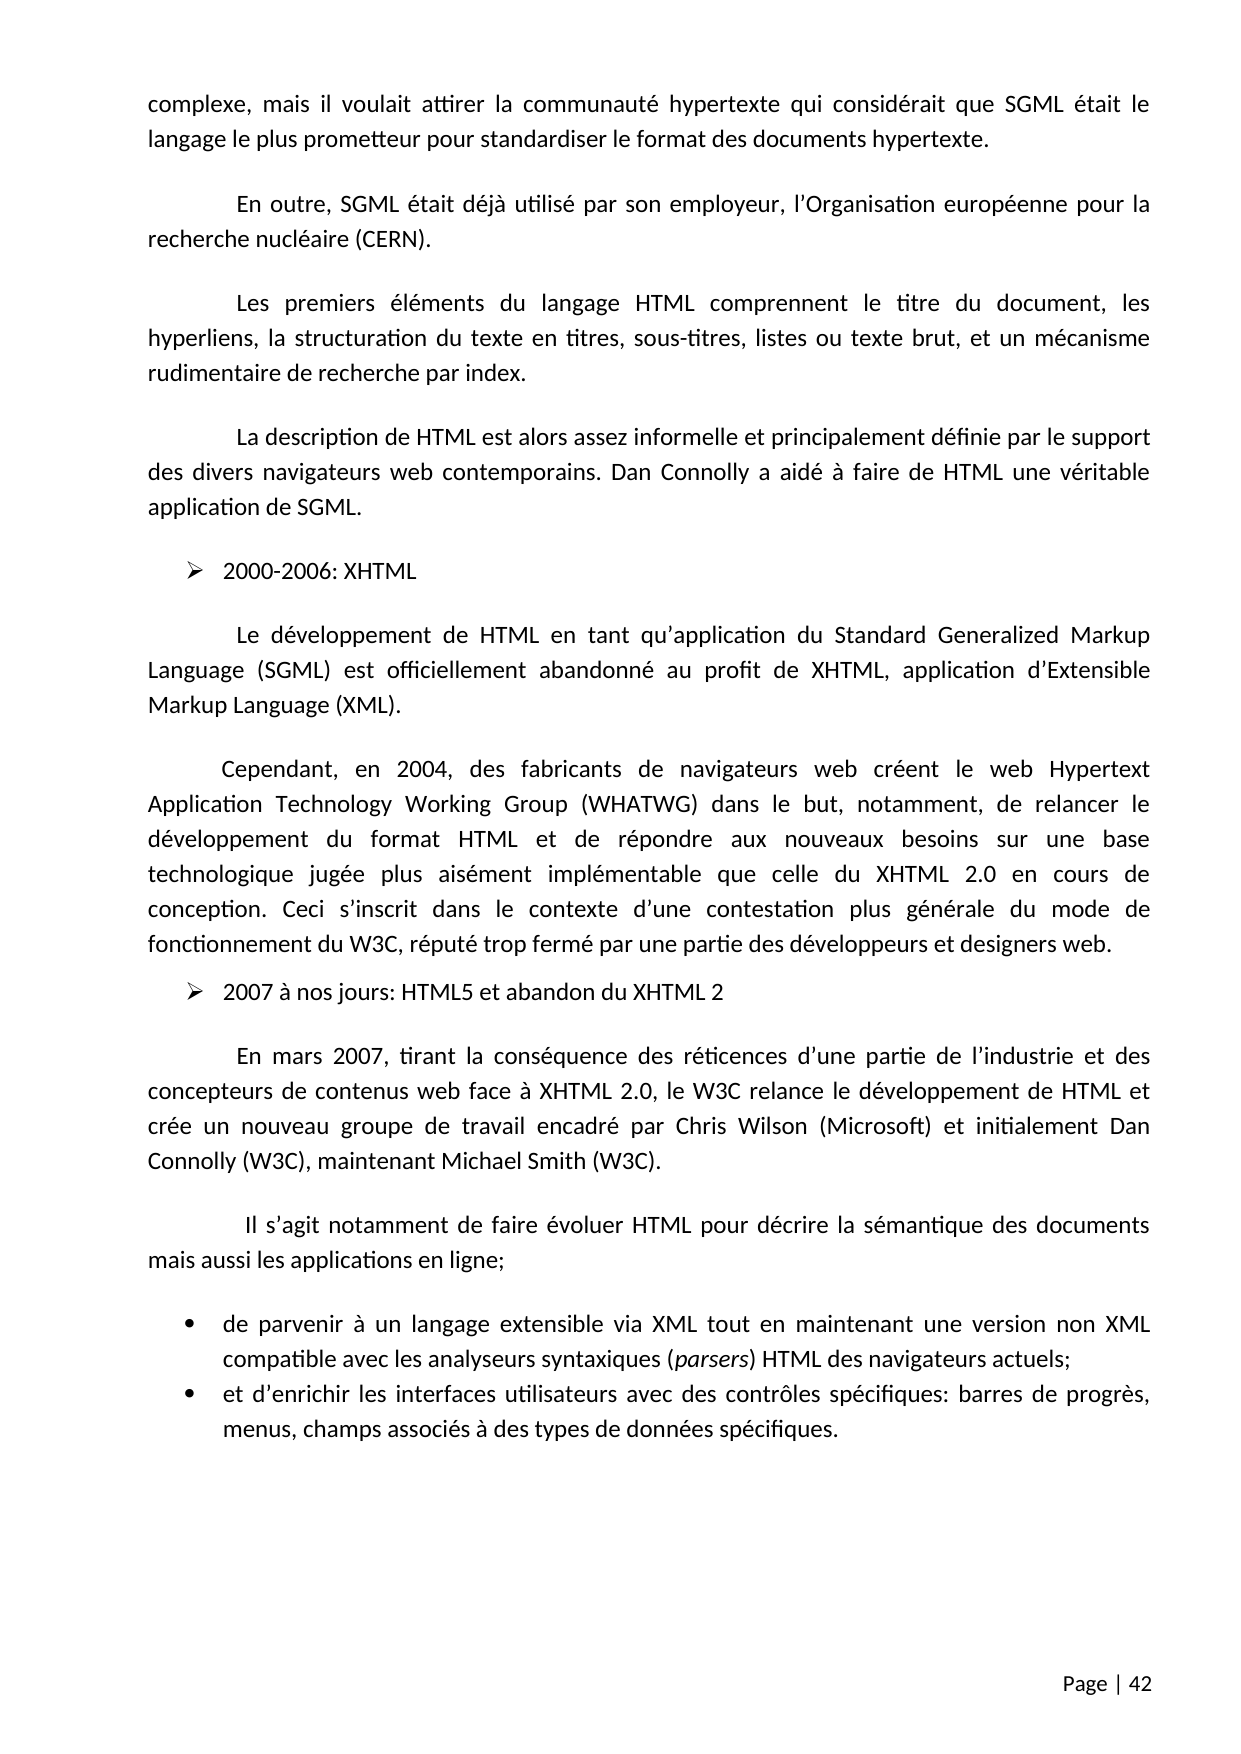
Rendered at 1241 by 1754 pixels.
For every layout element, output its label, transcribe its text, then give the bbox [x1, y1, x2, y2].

list 2000-2006: XHTML [185, 555, 1152, 586]
text En outre, SGML était déjà utilisé par son employeur, l’Organisation européenne pour la recherche nucléaire (CERN). [148, 188, 1152, 253]
text Le développement de HTML en tant qu’application du Standard Generalized Markup Language (SGML) est officiellement abandonné au profit de XHTML, application d’Extensible Markup Language (XML). [148, 619, 1152, 720]
text En mars 2007, tirant la conséquence des réticences d’une partie de l’industrie et des concepteurs de contenus web face à XHTML 2.0, le W3C relance le développement de HTML et crée un nouveau groupe de travail encadré par Chris Wilson (Microsoft) et initialement Dan Connolly (W3C), maintenant Michael Smith (W3C). [148, 1040, 1152, 1176]
text La description de HTML est alors assez informelle et principalement définie par le support des divers navigateurs web contemporains. Dan Connolly a aidé à faire de HTML une véritable application de SGML. [148, 421, 1152, 522]
text Les premiers éléments du langage HTML comprennent le titre du document, les hyperliens, la structuration du texte en titres, sous-titres, listes ou texte brut, et un mécanisme rudimentaire de recherche par index. [148, 287, 1152, 387]
text Il s’agit notamment de faire évoluer HTML pour décrire la sémantique des documents mais aussi les applications en ligne; [148, 1209, 1152, 1275]
list 2007 à nos jours: HTML5 et abandon du XHTML 2 [185, 976, 1152, 1007]
list de parvenir à un langage extensible via XML tout en maintenant une version non XML compatible avec les analyseurs syntaxiques (parsers) HTML des navigateurs actuels; [185, 1309, 1152, 1374]
list et d’enrichir les interfaces utilisateurs avec des contrôles spécifiques: barres de progrès, menus, champs associés à des types de données spécifiques. [185, 1379, 1152, 1444]
text Cependant, en 2004, des fabricants de navigateurs web créent le web Hypertext Application Technology Working Group (WHATWG) dans le but, notamment, de relancer le développement du format HTML et de répondre aux nouveaux besoins sur une base technologique jugée plus aisément implémentable que celle du XHTML 2.0 en cours de conception. Ceci s’inscrit dans le contexte d’une contestation plus générale du mode de fonctionnement du W3C, réputé trop fermé par une partie des développeurs et designers web. [148, 754, 1152, 959]
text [148, 89, 1152, 154]
